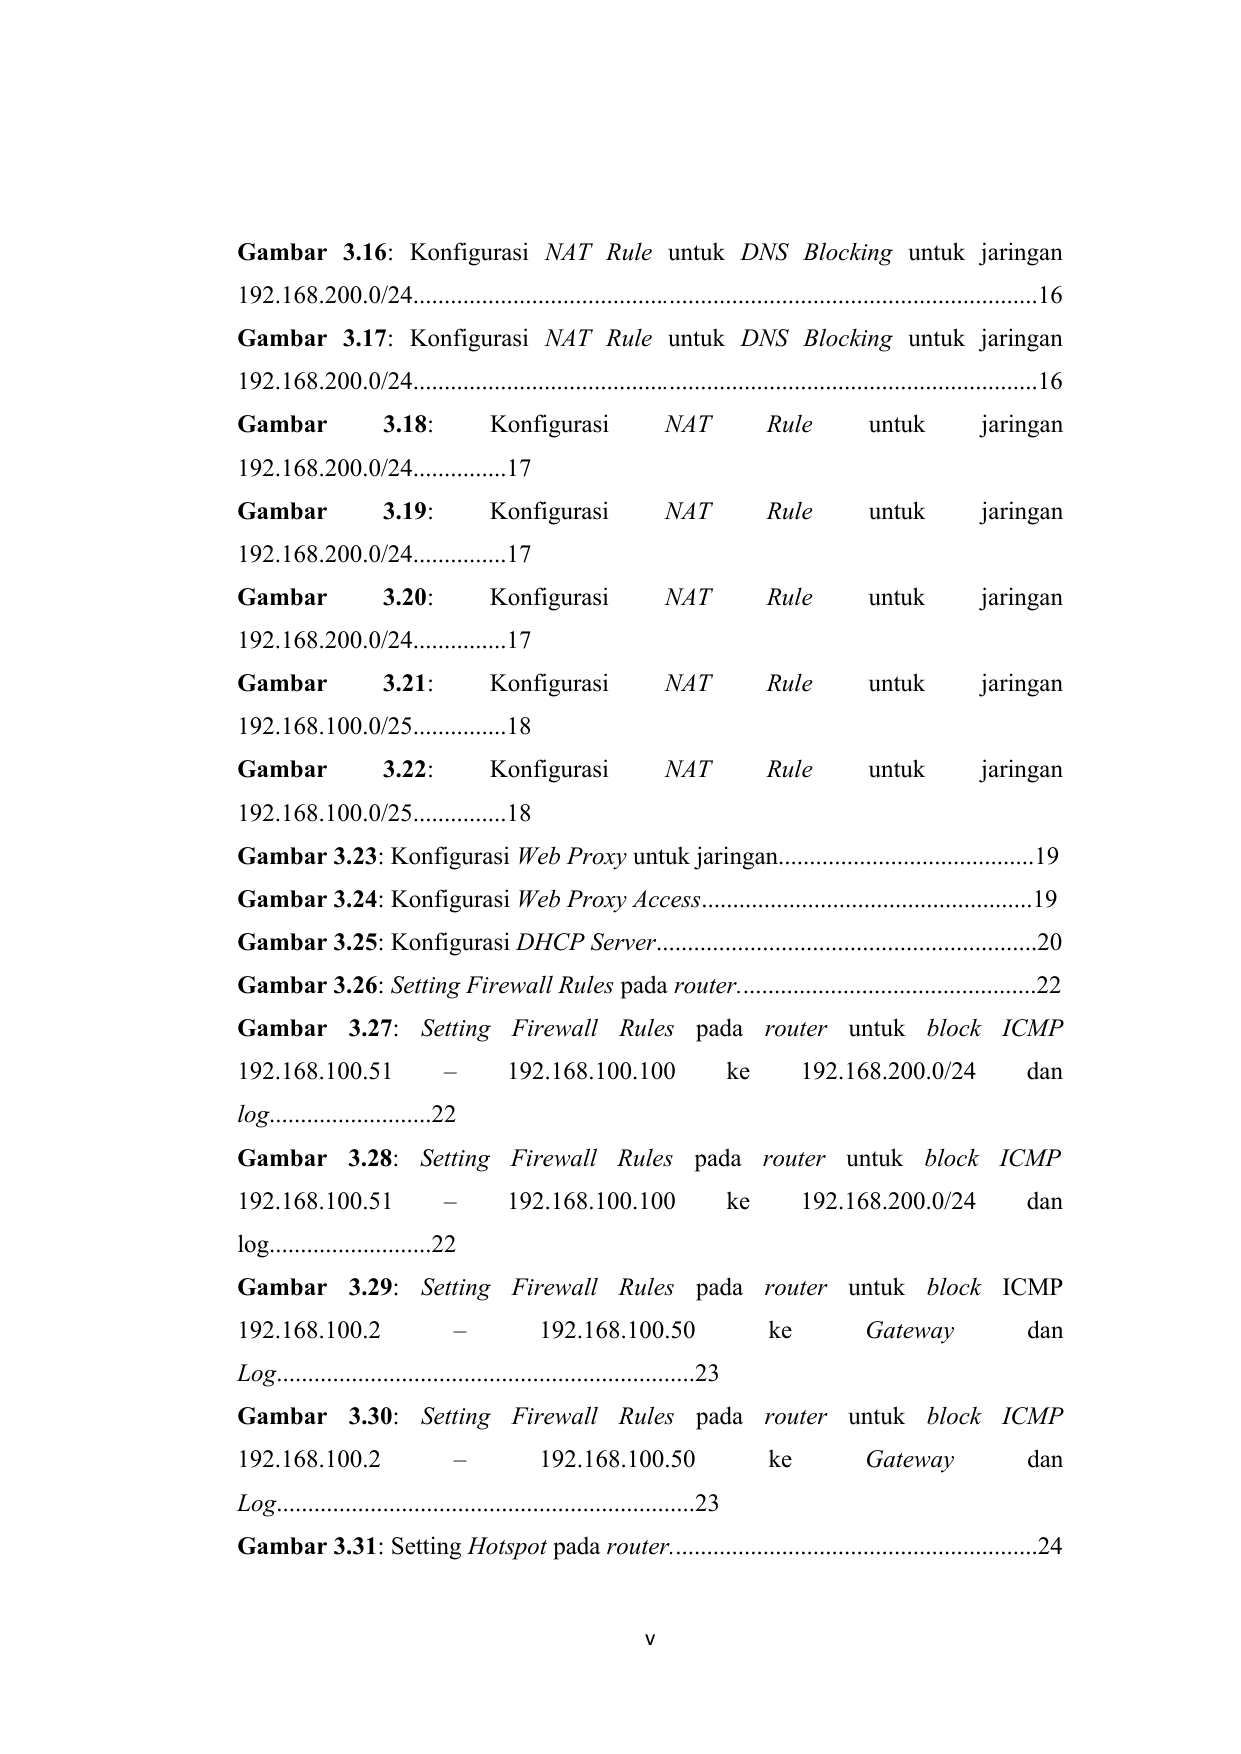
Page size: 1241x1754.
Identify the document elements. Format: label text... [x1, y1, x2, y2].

text Gambar 3.25: Konfigurasi DHCP Server.............................................................20 [237, 927, 1063, 956]
text Gambar 3.29: Setting Firewall Rules pada router untuk block ICMP 192.168.100.2 – 192.168.100.50 ke Gateway dan Log...................................................................23 [237, 1272, 1063, 1387]
text Gambar 3.28: Setting Firewall Rules pada router untuk block ICMP 192.168.100.51 – 192.168.100.100 ke 192.168.200.0/24 dan log..........................22 [237, 1143, 1063, 1258]
text Gambar 3.23: Konfigurasi Web Proxy untuk jaringan.........................................19 [237, 841, 1063, 869]
text Gambar 3.20: Konfigurasi NAT Rule untuk jaringan 192.168.200.0/24...............17 [237, 582, 1063, 654]
text Gambar 3.21: Konfigurasi NAT Rule untuk jaringan 192.168.100.0/25...............18 [237, 668, 1063, 740]
text Gambar 3.30: Setting Firewall Rules pada router untuk block ICMP 192.168.100.2 – 192.168.100.50 ke Gateway dan Log...................................................................23 [237, 1401, 1063, 1516]
text Gambar 3.22: Konfigurasi NAT Rule untuk jaringan 192.168.100.0/25...............18 [237, 754, 1063, 826]
text Gambar 3.17: Konfigurasi NAT Rule untuk DNS Blocking untuk jaringan 192.168.200.0/24....................................................................................................16 [237, 323, 1063, 395]
text Gambar 3.27: Setting Firewall Rules pada router untuk block ICMP 192.168.100.51 – 192.168.100.100 ke 192.168.200.0/24 dan log..........................22 [237, 1013, 1063, 1128]
text Gambar 3.24: Konfigurasi Web Proxy Access.....................................................19 [237, 884, 1063, 913]
text Gambar 3.18: Konfigurasi NAT Rule untuk jaringan 192.168.200.0/24...............17 [237, 409, 1063, 481]
text Gambar 3.19: Konfigurasi NAT Rule untuk jaringan 192.168.200.0/24...............17 [237, 496, 1063, 568]
text Gambar 3.26: Setting Firewall Rules pada router................................................22 [237, 970, 1063, 999]
text Gambar 3.16: Konfigurasi NAT Rule untuk DNS Blocking untuk jaringan 192.168.200.0/24....................................................................................................16 [237, 237, 1063, 309]
text Gambar 3.31: Setting Hotspot pada router...........................................................24 [237, 1531, 1063, 1559]
